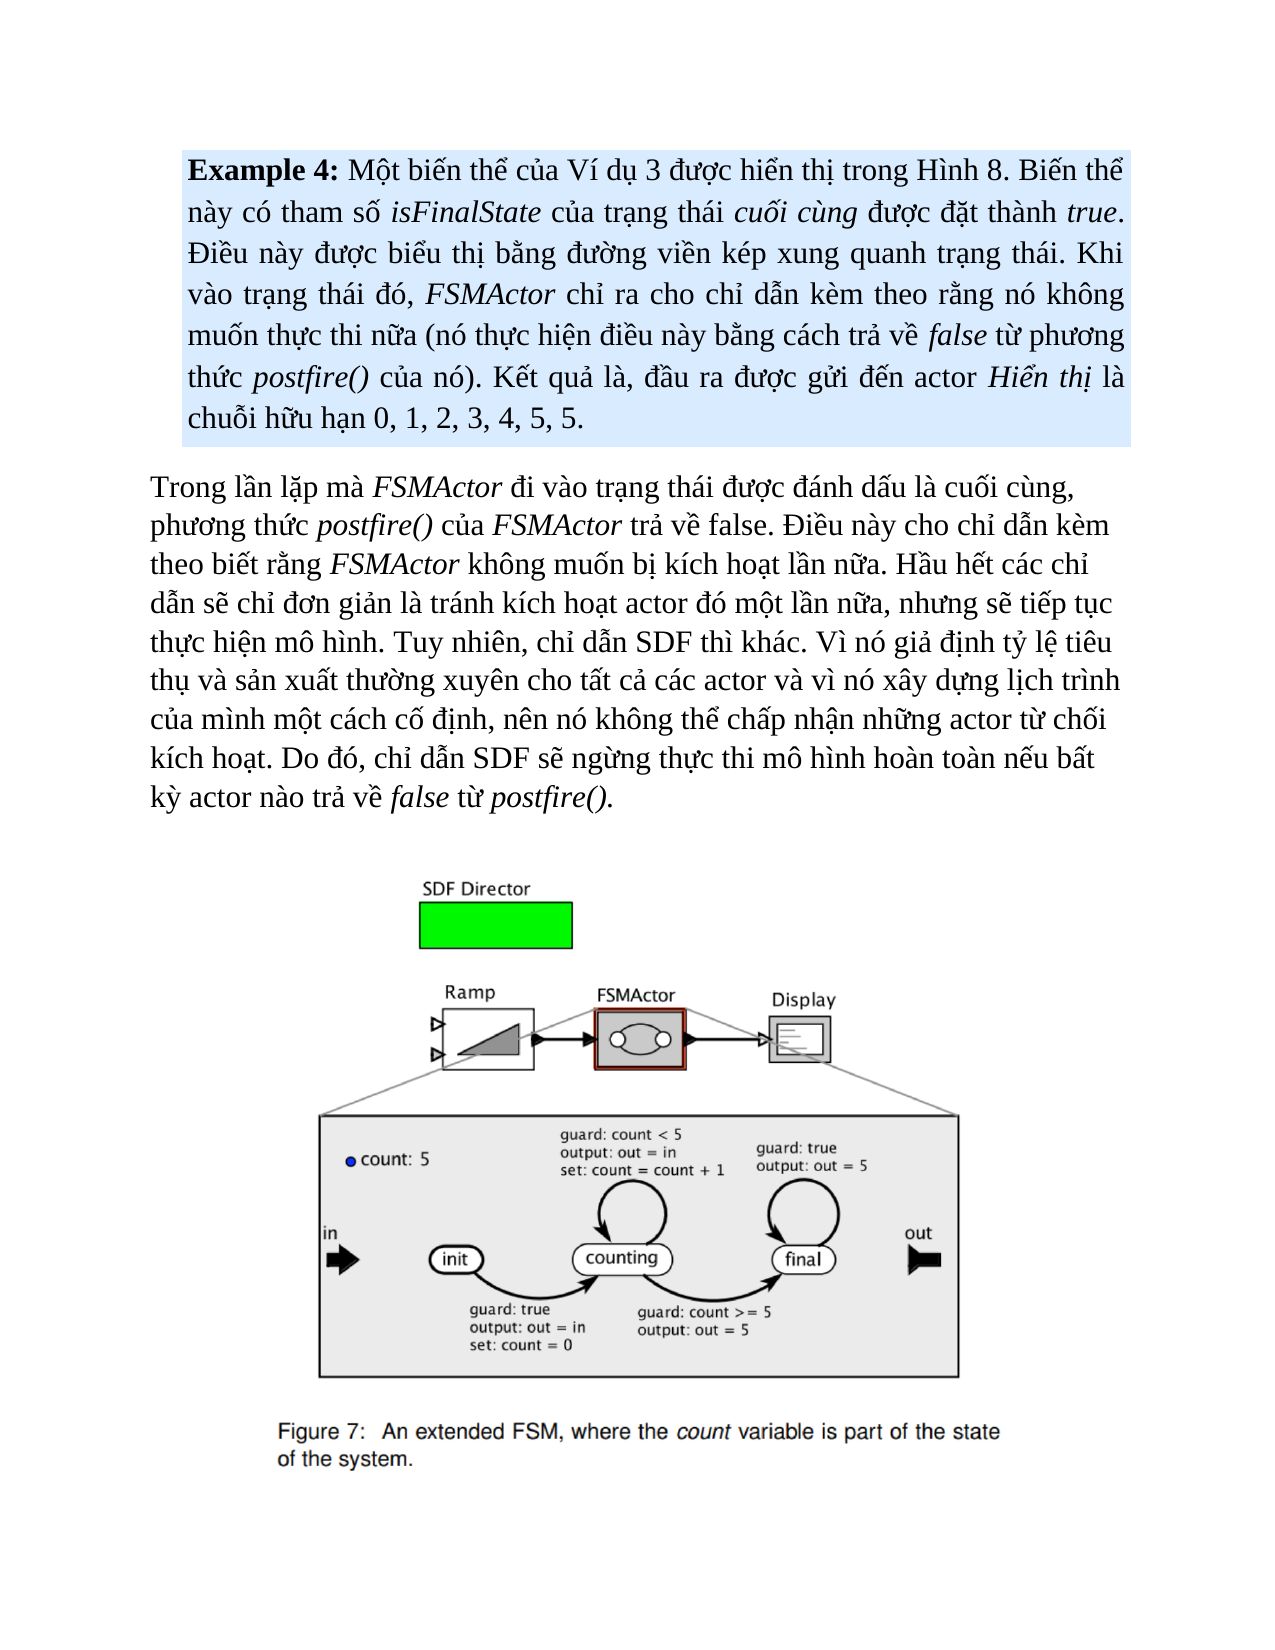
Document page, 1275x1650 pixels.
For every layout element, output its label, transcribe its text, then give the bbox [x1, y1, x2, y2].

text Example 4: Một biến thể của Ví dụ 3 được hiển thị trong Hình 8. Biến thể này có tham số isFinalState của trạng thái cuối cùng được đặt thành true. Điều này được biểu thị bằng đường viền kép xung quanh trạng thái. Khi vào trạng thái đó, FSMActor chỉ ra cho chỉ dẫn kèm theo rằng nó không muốn thực thi nữa (nó thực hiện điều này bằng cách trả về false từ phương thức postfire() của nó). Kết quả là, đầu ra được gửi đến actor Hiển thị là chuỗi hữu hạn 0, 1, 2, 3, 4, 5, 5. [183, 152, 1129, 445]
text Trong lần lặp mà FSMActor đi vào trạng thái được đánh dấu là cuối cùng, phương thức postfire() của FSMActor trả về false. Điều này cho chỉ dẫn kèm theo biết rằng FSMActor không muốn bị kích hoạt lần nữa. Hầu hết các chỉ dẫn sẽ chỉ đơn giản là tránh kích hoạt actor đó một lần nữa, nhưng sẽ tiếp tục thực hiện mô hình. Tuy nhiên, chỉ dẫn SDF thì khác. Vì nó giả định tỷ lệ tiêu thụ và sản xuất thường xuyên cho tất cả các actor và vì nó xây dựng lịch trình của mình một cách cố định, nên nó không thể chấp nhận những actor từ chối kích hoạt. Do đó, chỉ dẫn SDF sẽ ngừng thực thi mô hình hoàn toàn nếu bất kỳ actor nào trả về false từ postfire(). [150, 468, 1125, 814]
picture [263, 833, 1012, 1486]
